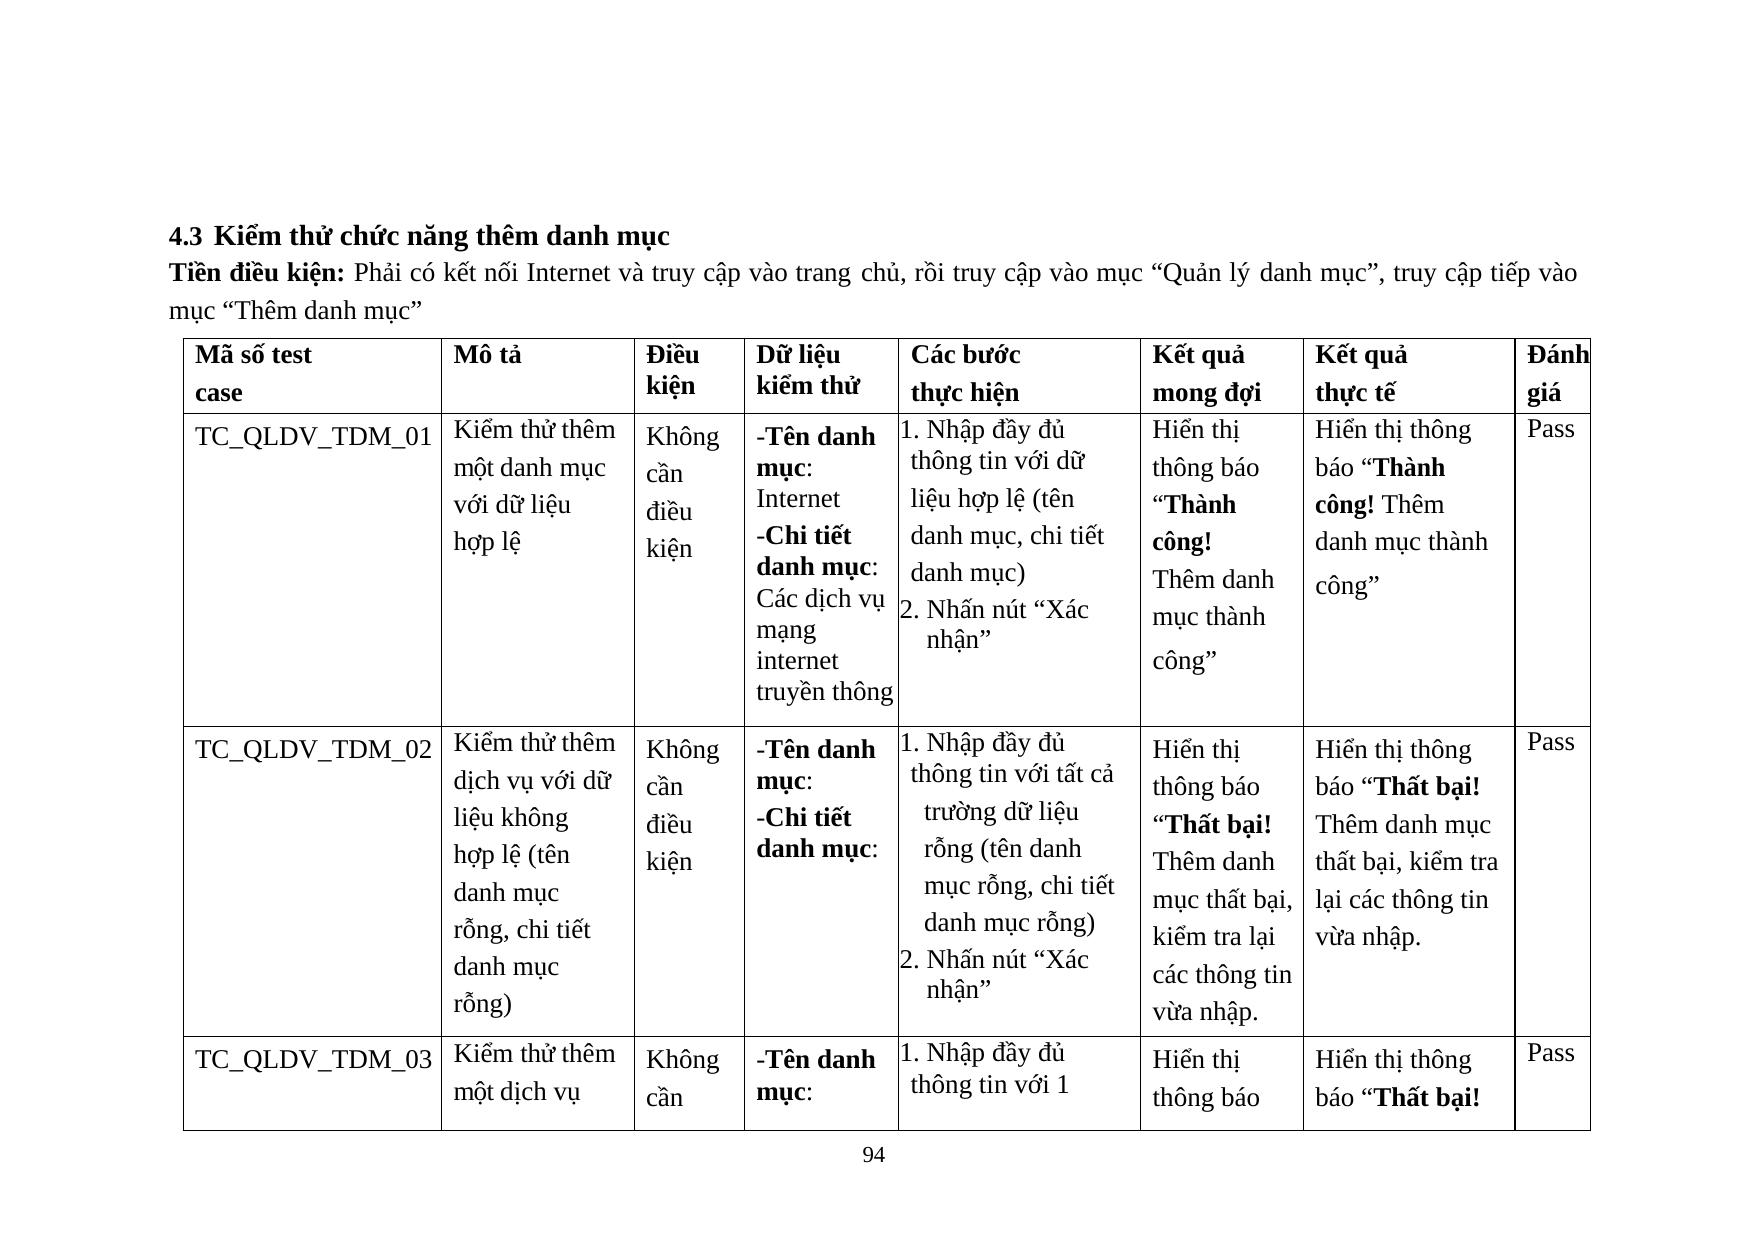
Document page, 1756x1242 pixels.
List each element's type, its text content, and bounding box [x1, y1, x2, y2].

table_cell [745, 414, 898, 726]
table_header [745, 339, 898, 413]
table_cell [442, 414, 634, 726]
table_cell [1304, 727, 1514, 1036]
subtitle Kiểm thử chức năng thêm danh mục [169, 218, 1591, 251]
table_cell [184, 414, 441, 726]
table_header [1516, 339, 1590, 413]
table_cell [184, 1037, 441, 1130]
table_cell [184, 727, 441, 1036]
text Tiền điều kiện: Phải có kết nối Internet và truy cập vào trang chủ, rồi truy cập vào mục “Quản lý danh mục”, truy cập tiếp vào mục “Thêm danh mục” [169, 257, 1578, 325]
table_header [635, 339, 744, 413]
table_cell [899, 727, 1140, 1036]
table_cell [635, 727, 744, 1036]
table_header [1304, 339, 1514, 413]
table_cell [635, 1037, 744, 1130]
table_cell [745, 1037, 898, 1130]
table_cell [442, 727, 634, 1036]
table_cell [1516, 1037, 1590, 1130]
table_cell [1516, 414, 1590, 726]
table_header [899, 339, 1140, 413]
table_header Mã số test case [184, 339, 441, 413]
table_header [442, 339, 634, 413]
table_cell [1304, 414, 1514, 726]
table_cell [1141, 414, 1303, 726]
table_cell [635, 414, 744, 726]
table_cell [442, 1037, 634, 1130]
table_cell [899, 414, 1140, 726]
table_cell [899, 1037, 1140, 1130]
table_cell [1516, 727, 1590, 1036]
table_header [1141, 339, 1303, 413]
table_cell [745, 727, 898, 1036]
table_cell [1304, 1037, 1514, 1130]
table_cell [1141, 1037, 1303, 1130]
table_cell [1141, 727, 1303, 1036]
